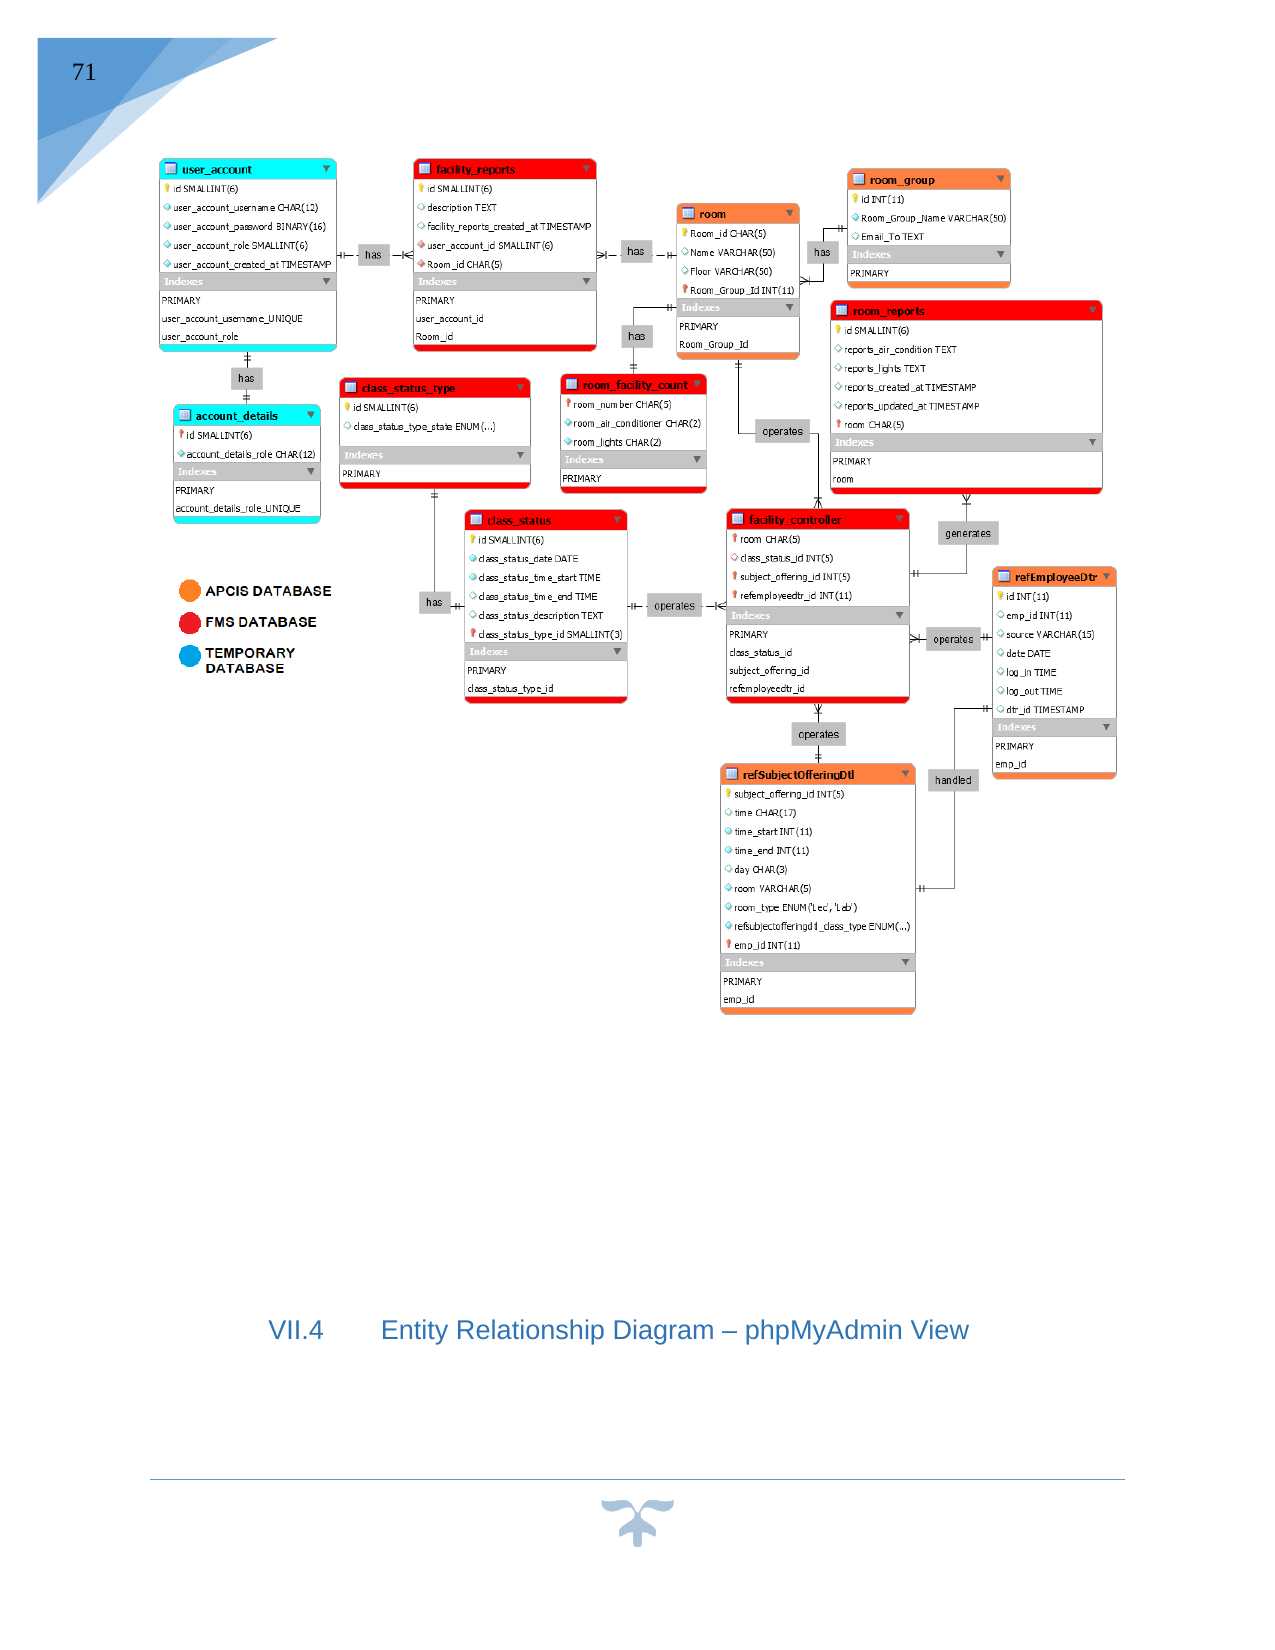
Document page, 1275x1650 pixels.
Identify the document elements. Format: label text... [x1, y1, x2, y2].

subtitle Entity Relationship Diagram – phpMyAdmin View [268, 1314, 1125, 1345]
picture [37, 37, 1124, 1022]
